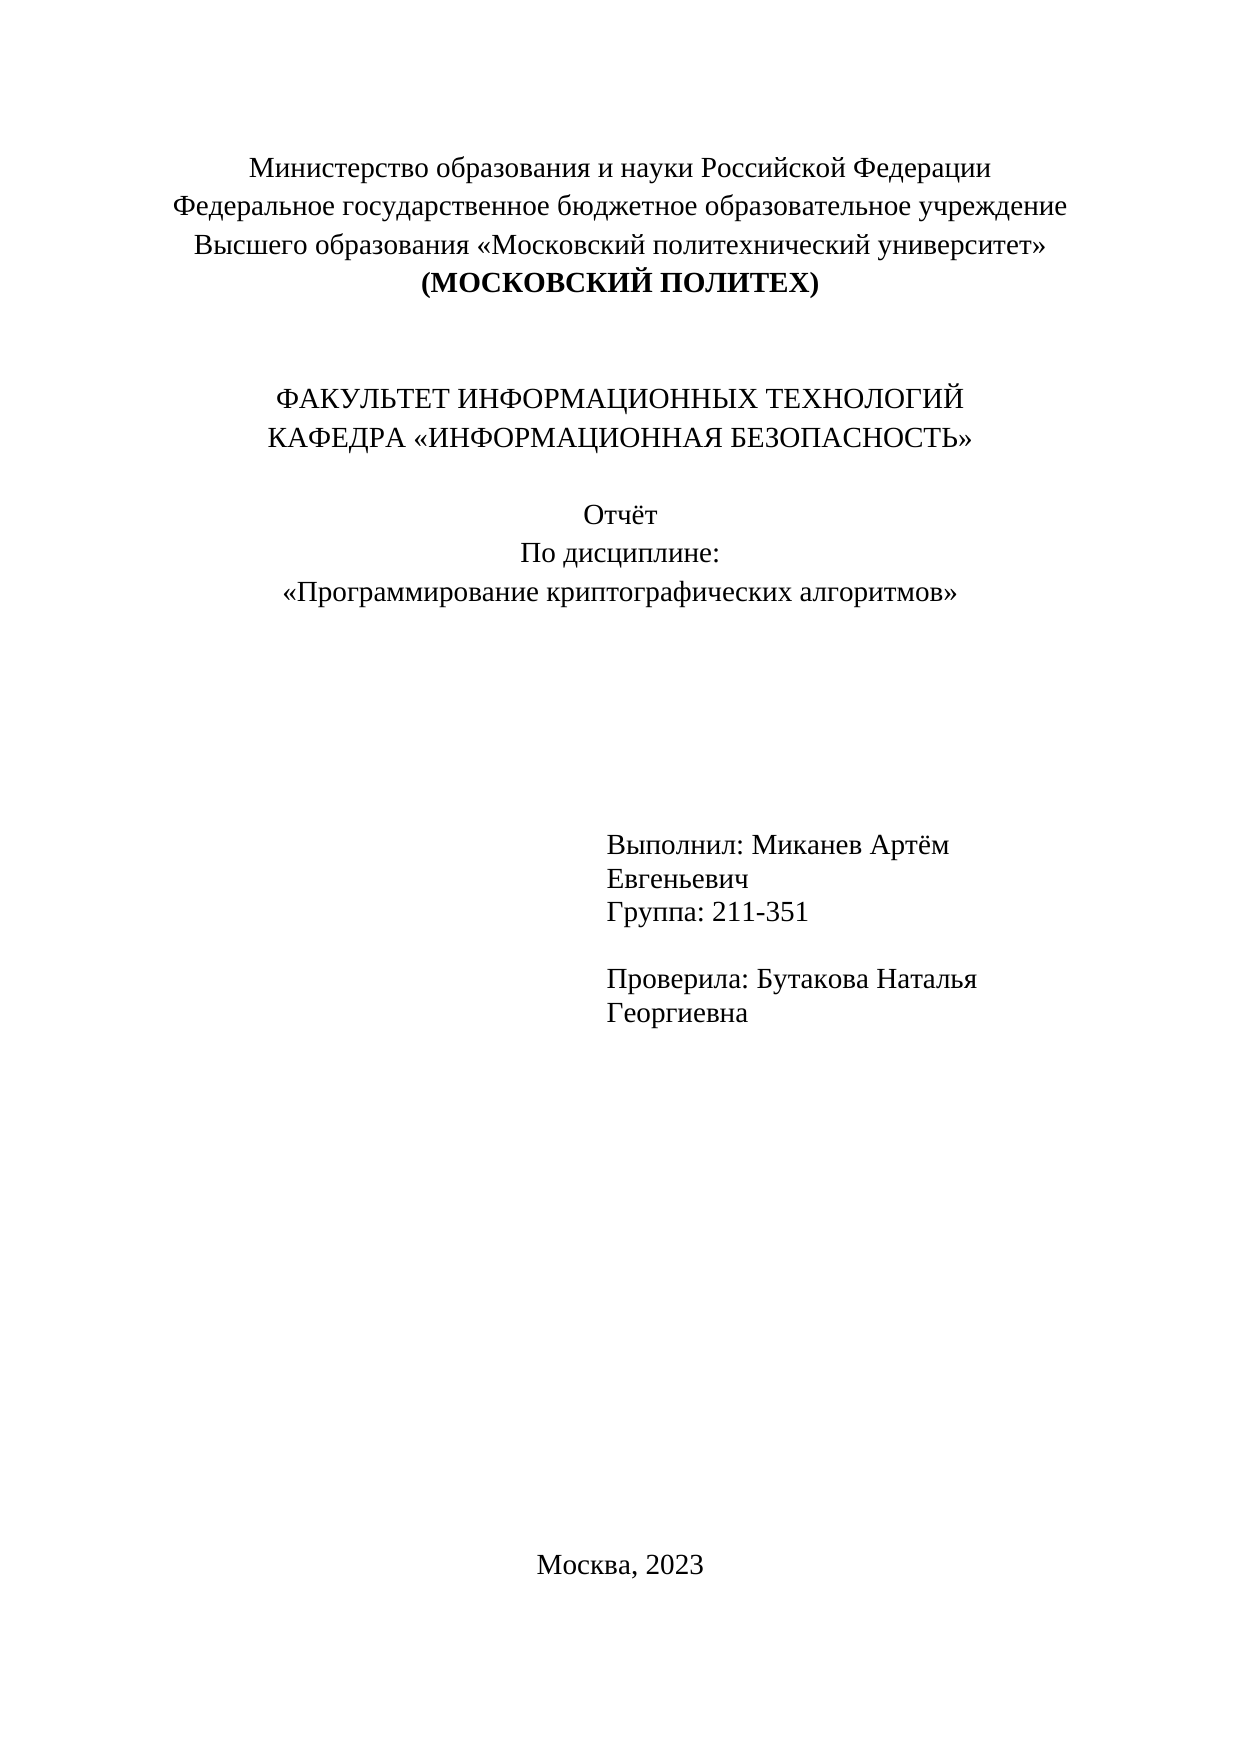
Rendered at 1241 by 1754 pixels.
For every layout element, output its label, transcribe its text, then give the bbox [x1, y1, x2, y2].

text КАФЕДРА «ИНФОРМАЦИОННАЯ БЕЗОПАСНОСТЬ» [150, 420, 1090, 453]
text По дисциплине: [150, 535, 1090, 569]
text Отчёт [150, 497, 1090, 530]
text Федеральное государственное бюджетное образовательное учреждение [150, 188, 1090, 222]
text (МОСКОВСКИЙ ПОЛИТЕХ) [150, 266, 1090, 299]
text Высшего образования «Московский политехнический университет» [150, 227, 1090, 261]
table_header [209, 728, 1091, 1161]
text ФАКУЛЬТЕТ ИНФОРМАЦИОННЫХ ТЕХНОЛОГИЙ [150, 381, 1090, 415]
text «Программирование криптографических алгоритмов» [150, 574, 1090, 607]
text Москва, 2023 [150, 1547, 1090, 1580]
text Министерство образования и науки Российской Федерации [150, 150, 1090, 183]
